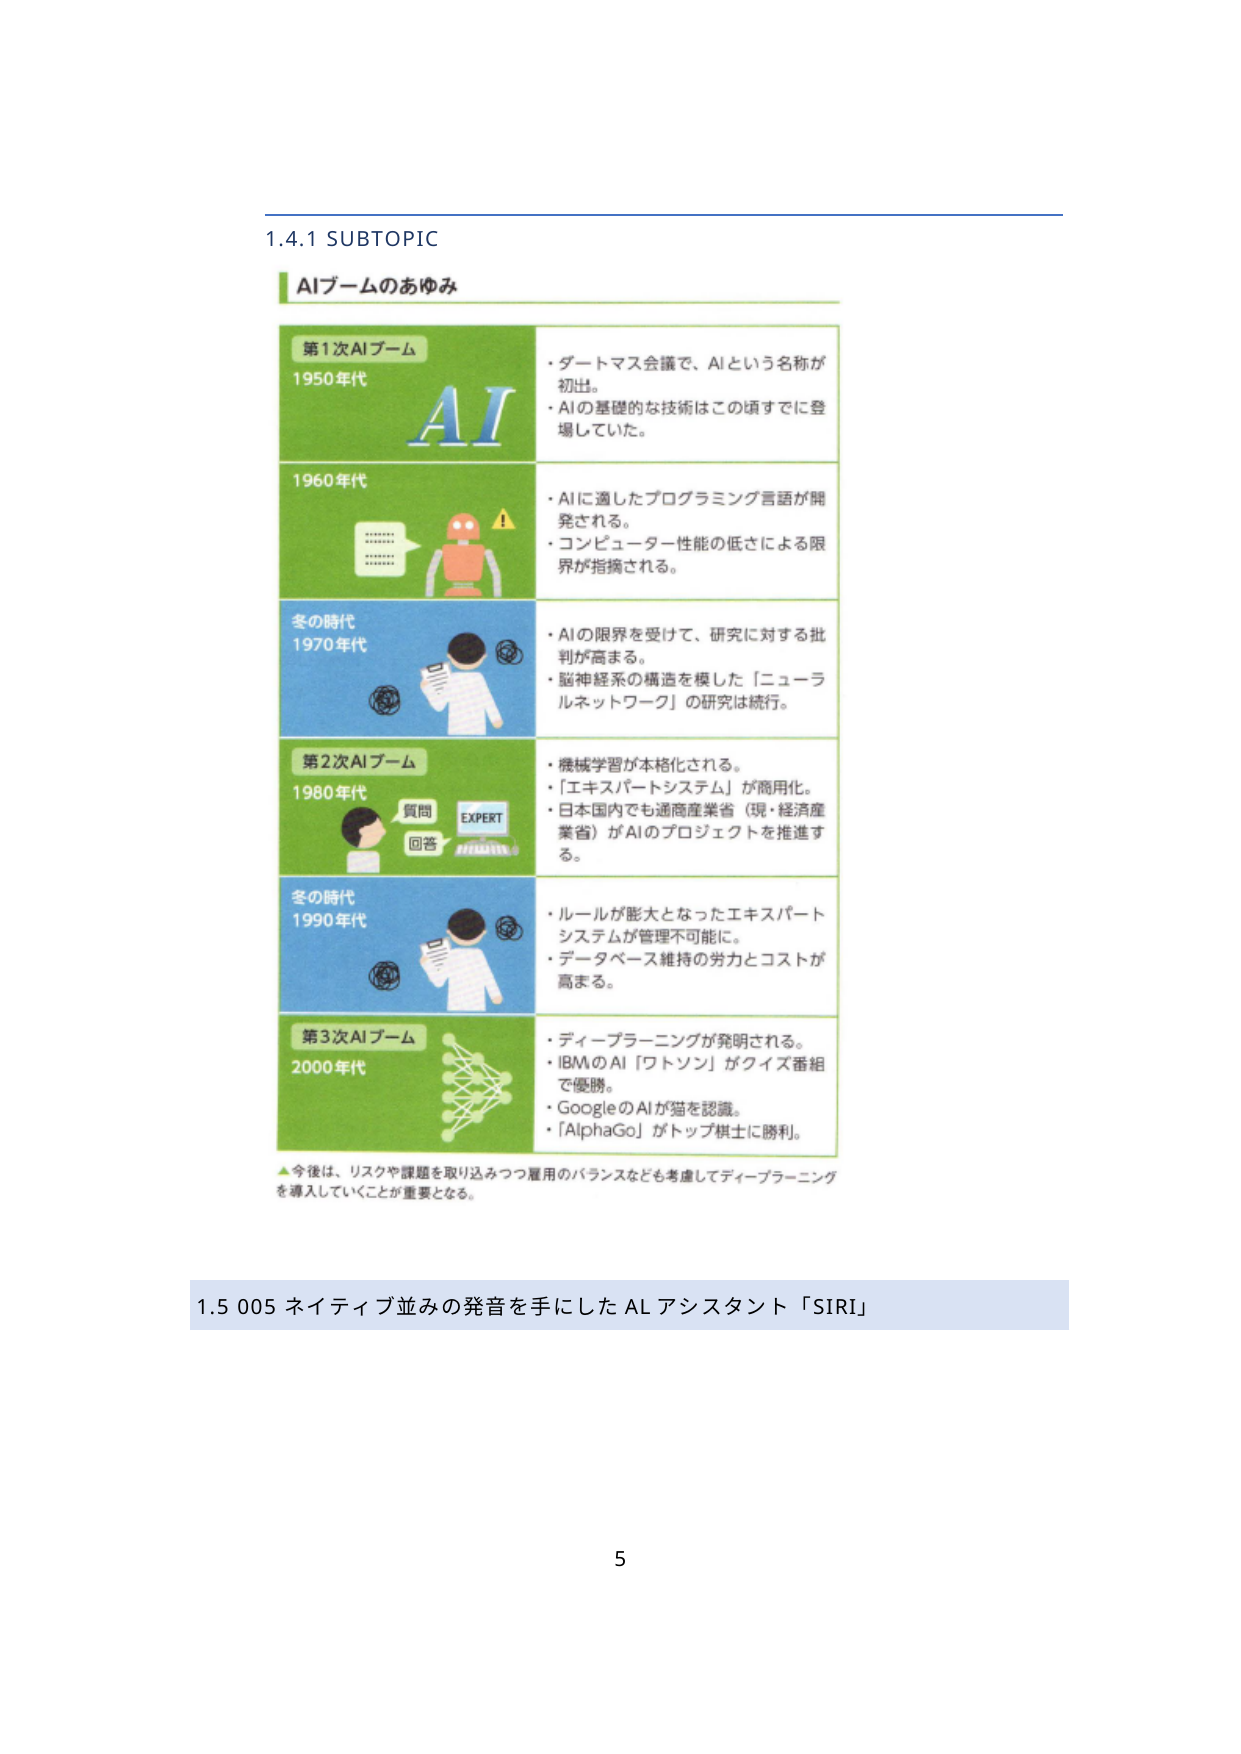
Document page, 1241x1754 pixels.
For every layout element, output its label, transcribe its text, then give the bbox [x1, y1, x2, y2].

picture [264, 257, 851, 1209]
text 005 ネイティブ並みの発音を手にしたAlアシスタント「Siri」 [196, 1286, 1063, 1324]
